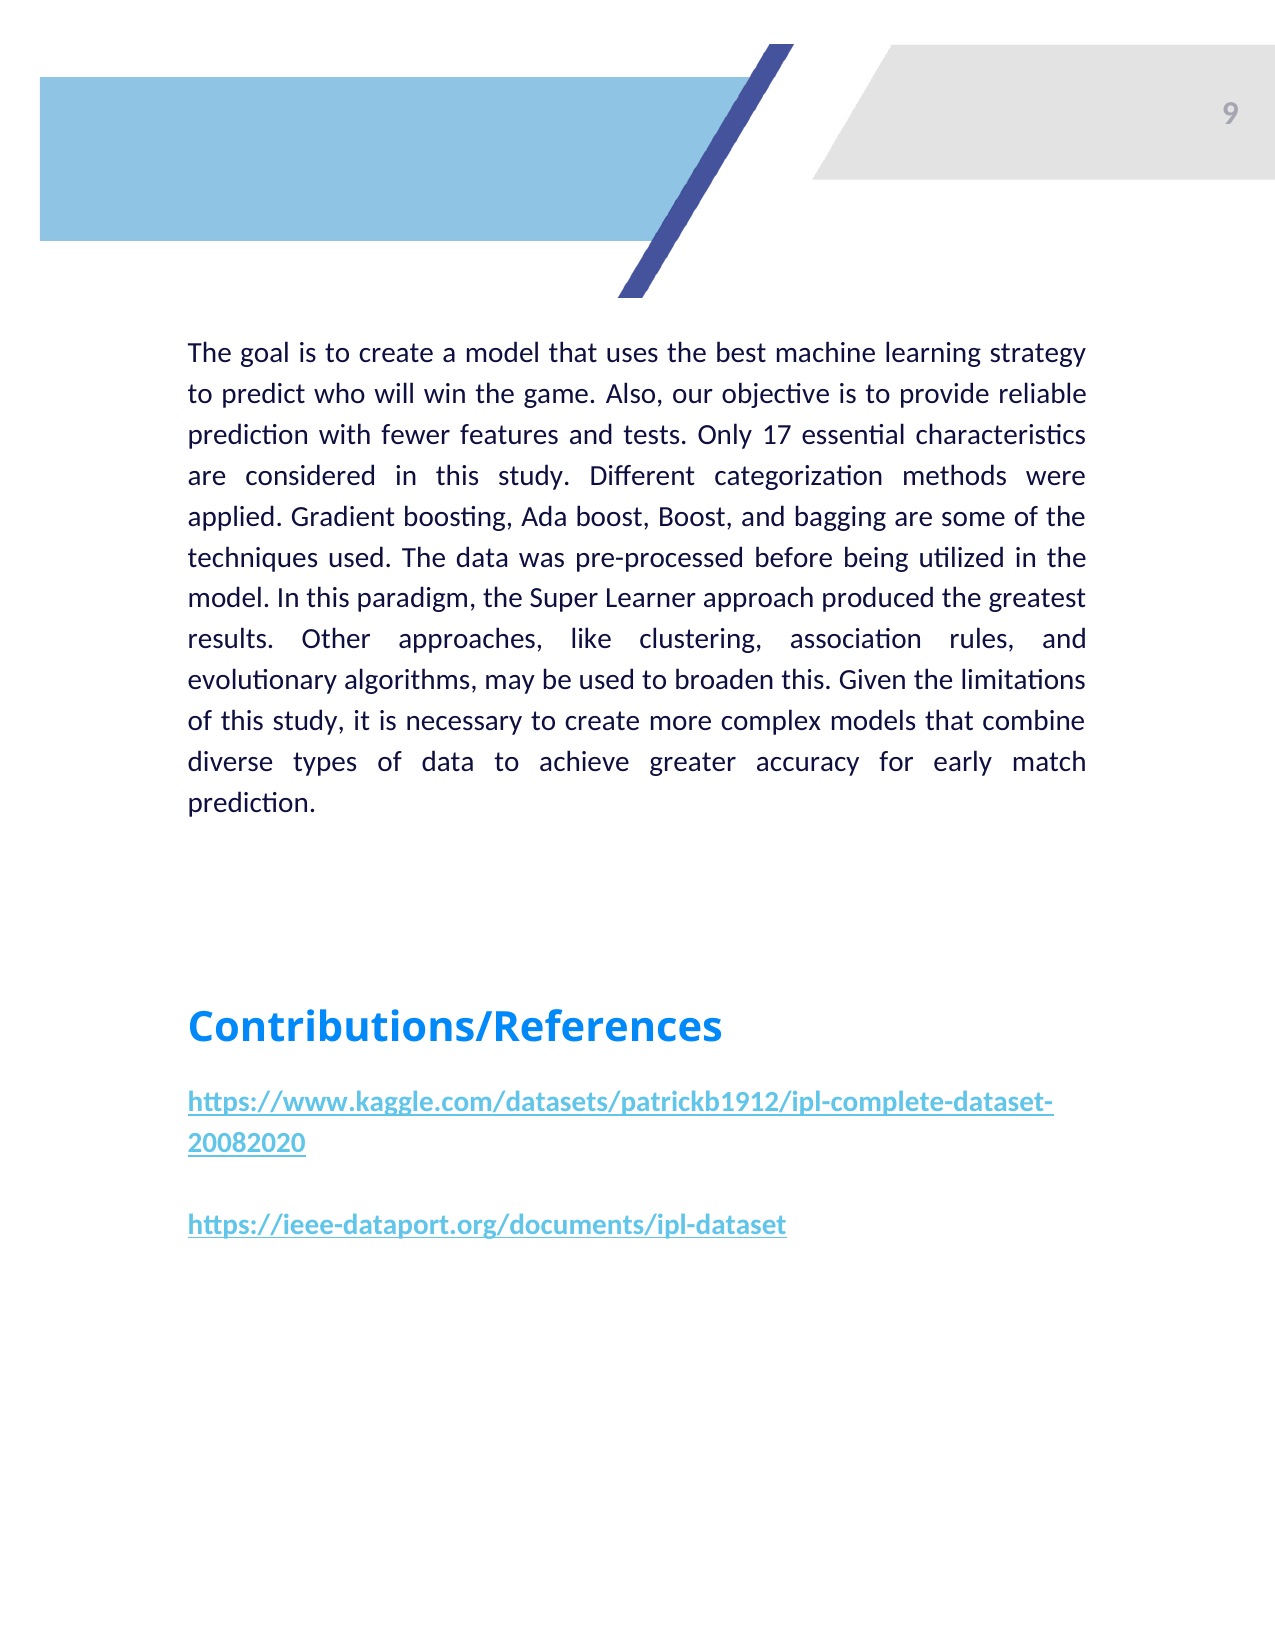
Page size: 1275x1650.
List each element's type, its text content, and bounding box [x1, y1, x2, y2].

text The goal is to create a model that uses the best machine learning strategy to predict who will win the game. Also, our objective is to provide reliable prediction with fewer features and tests. Only 17 essential characteristics are considered in this study. Different categorization methods were applied. Gradient boosting, Ada boost, Boost, and bagging are some of the techniques used. The data was pre-processed before being utilized in the model. In this paradigm, the Super Learner approach produced the greatest results. Other approaches, like clustering, association rules, and evolutionary algorithms, may be used to broaden this. Given the limitations of this study, it is necessary to create more complex models that combine diverse types of data to achieve greater accuracy for early match prediction. [187, 334, 1087, 820]
subtitle Contributions/References [187, 997, 1087, 1054]
picture [812, 44, 1275, 180]
text https://ieee-dataport.org/documents/ipl-dataset [187, 1206, 1087, 1242]
picture [39, 44, 794, 298]
text https://www.kaggle.com/datasets/patrickb1912/ipl-complete-dataset-20082020 [187, 1083, 1087, 1160]
